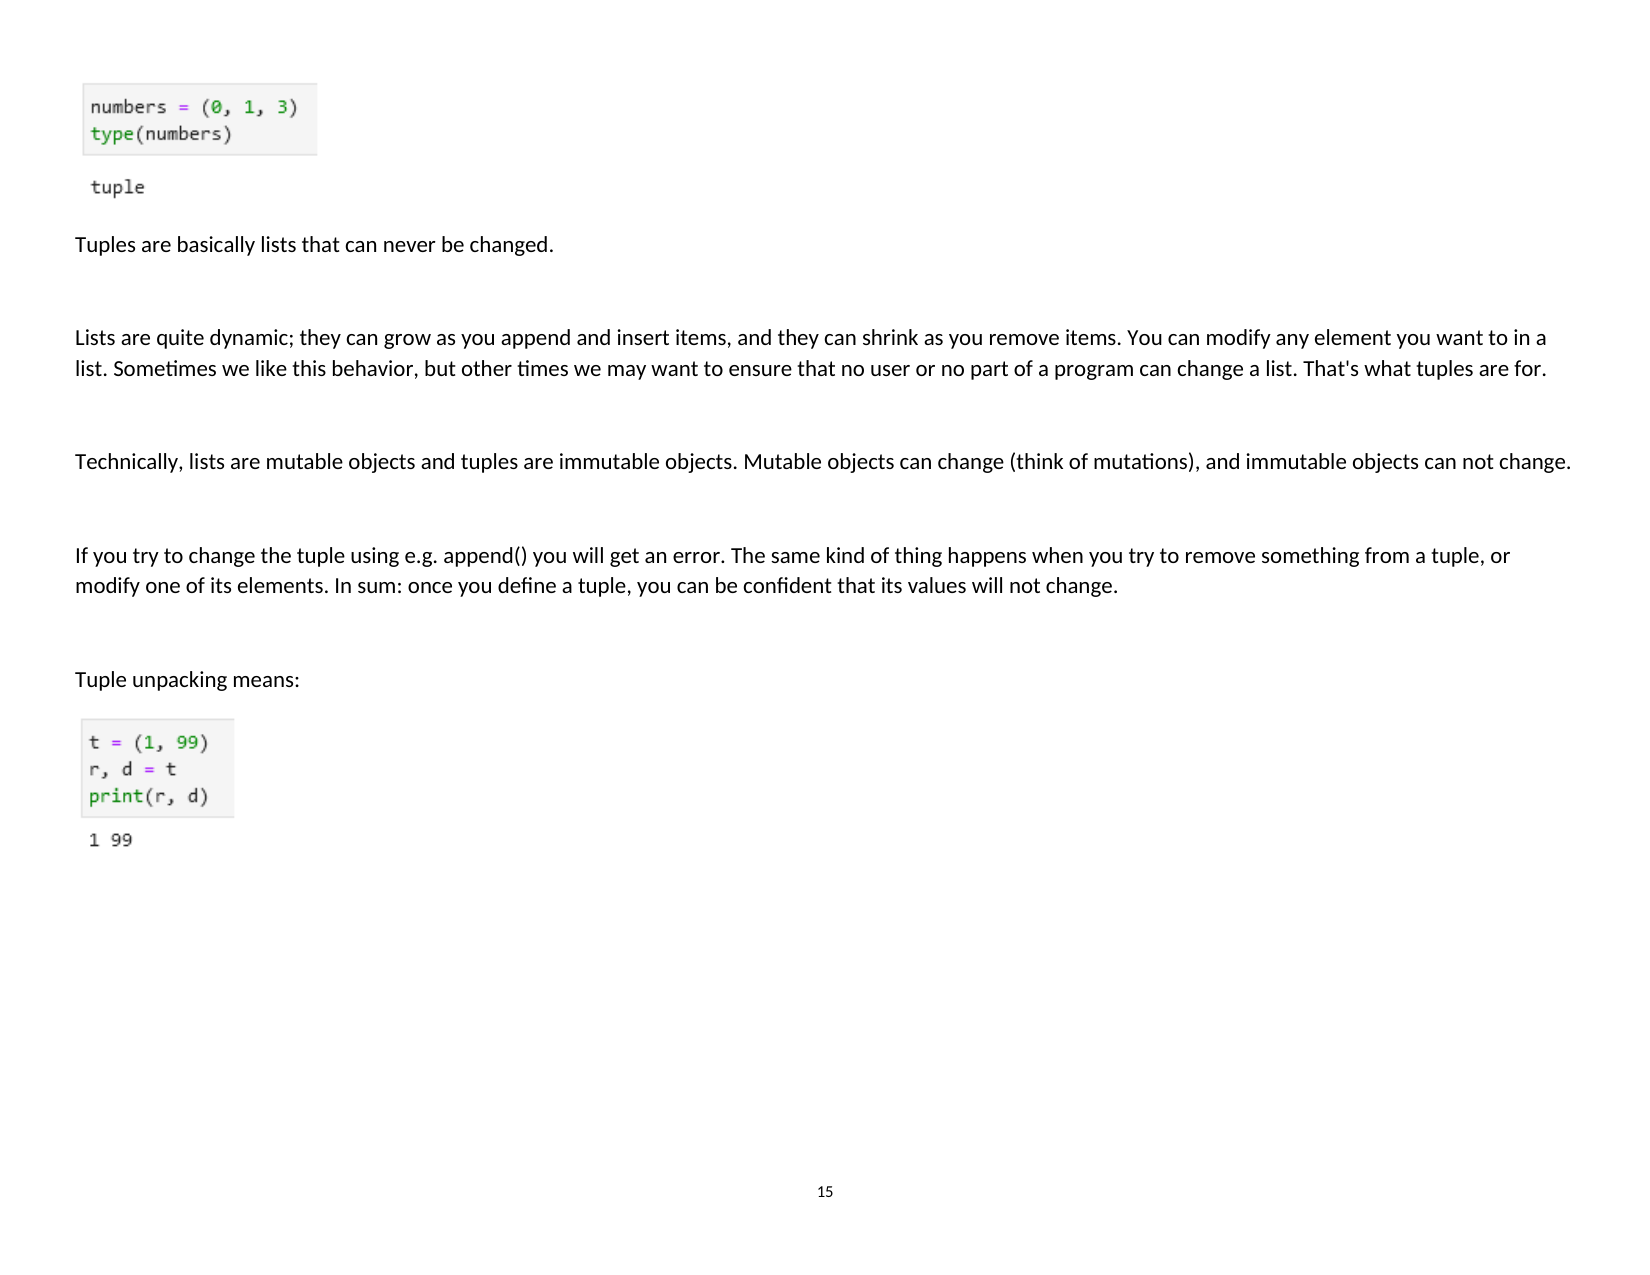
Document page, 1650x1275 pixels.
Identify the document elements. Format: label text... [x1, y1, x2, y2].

text Lists are quite dynamic; they can grow as you append and insert items, and they can shrink as you remove items. You can modify any element you want to in a list. Sometimes we like this behavior, but other times we may want to ensure that no user or no part of a program can change a list. That's what tuples are for. [75, 323, 1575, 382]
text If you try to change the tuple using e.g. append() you will get an error. The same kind of thing happens when you try to remove something from a tuple, or modify one of its elements. In sum: once you define a tuple, you can be confident that its values will not change. [75, 541, 1575, 599]
text Technically, lists are mutable objects and tuples are immutable objects. Mutable objects can change (think of mutations), and immutable objects can not change. [75, 447, 1575, 476]
text Tuple unpacking means: [75, 665, 1575, 693]
picture [75, 75, 318, 211]
picture [75, 712, 235, 856]
text Tuples are basically lists that can never be changed. [75, 230, 1575, 258]
